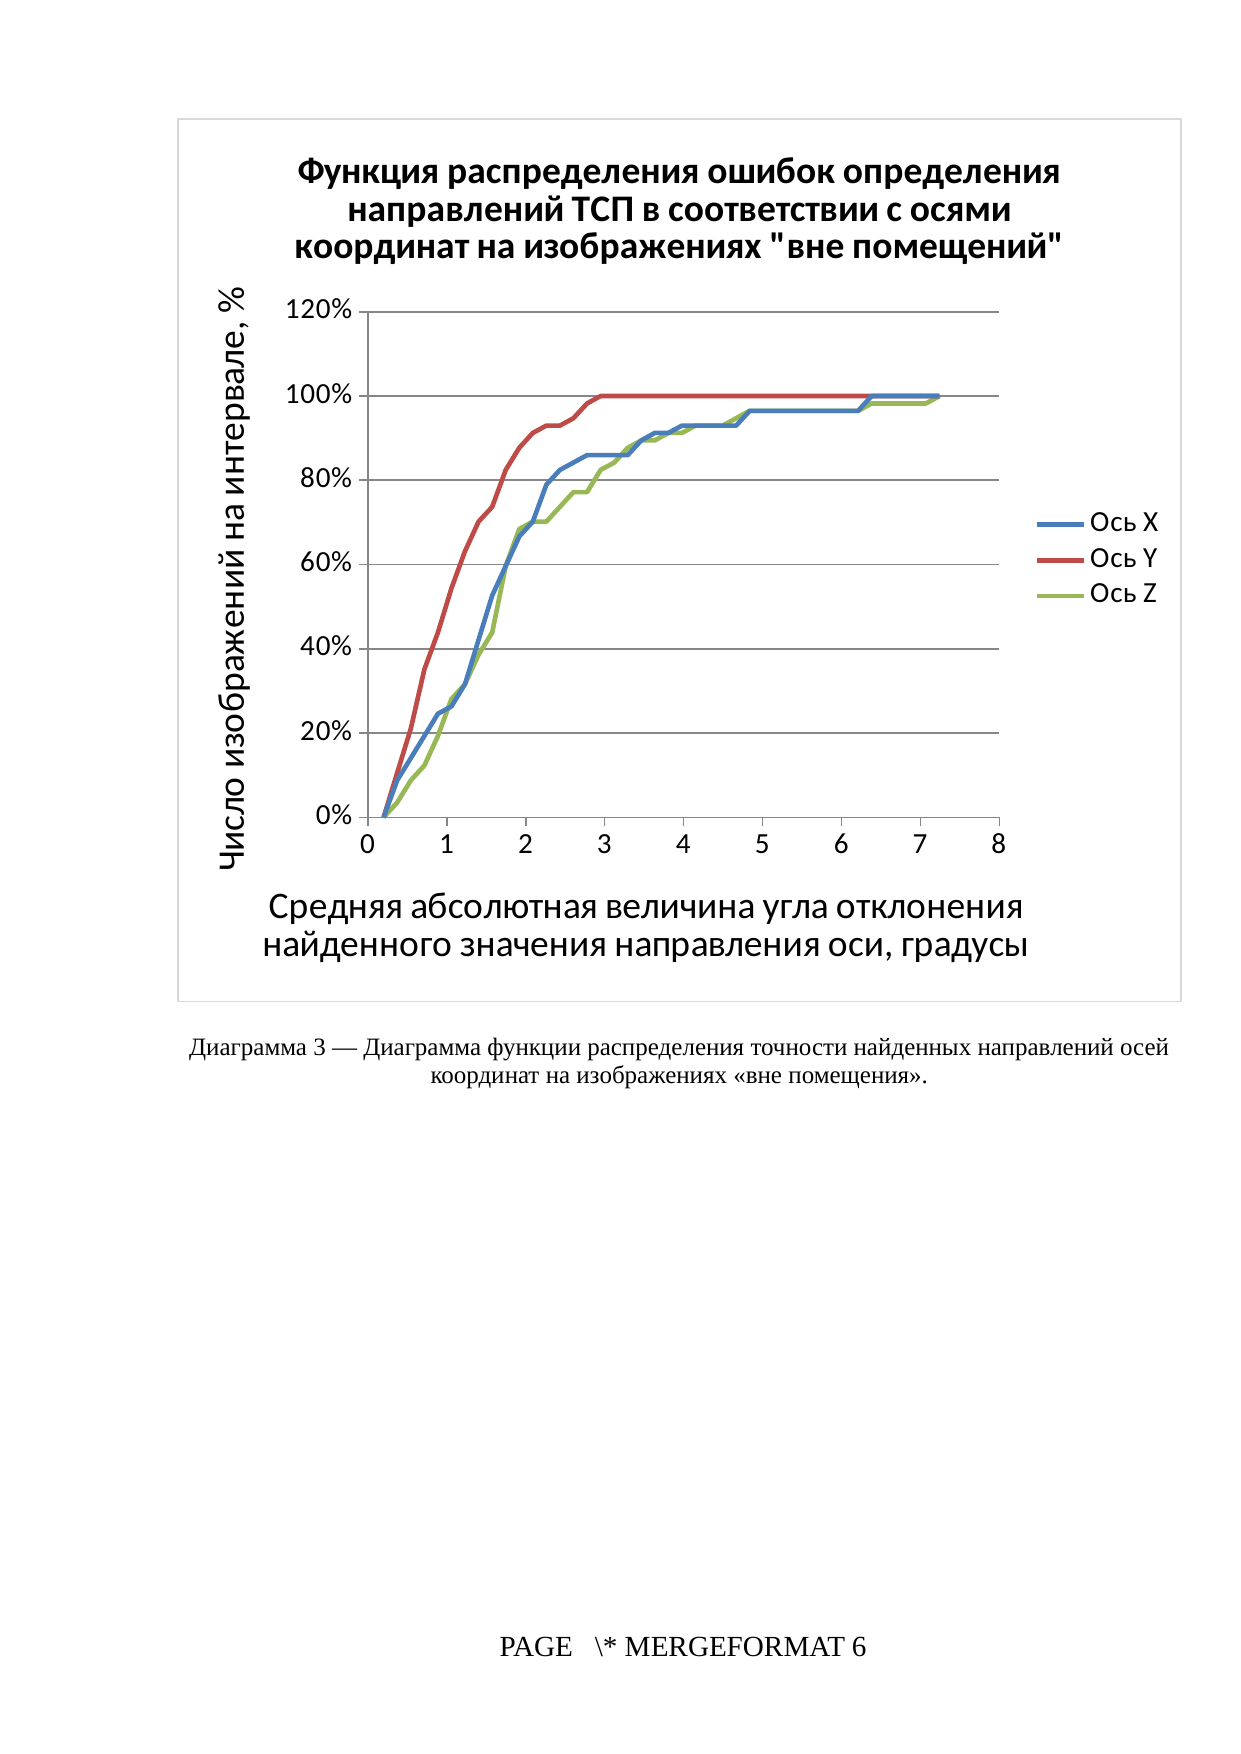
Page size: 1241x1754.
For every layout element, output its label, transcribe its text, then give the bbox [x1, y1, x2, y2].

text Диаграмма 3 — Диаграмма функции распределения точности найденных направлений осей координат на изображениях «вне помещения». [177, 1032, 1181, 1089]
